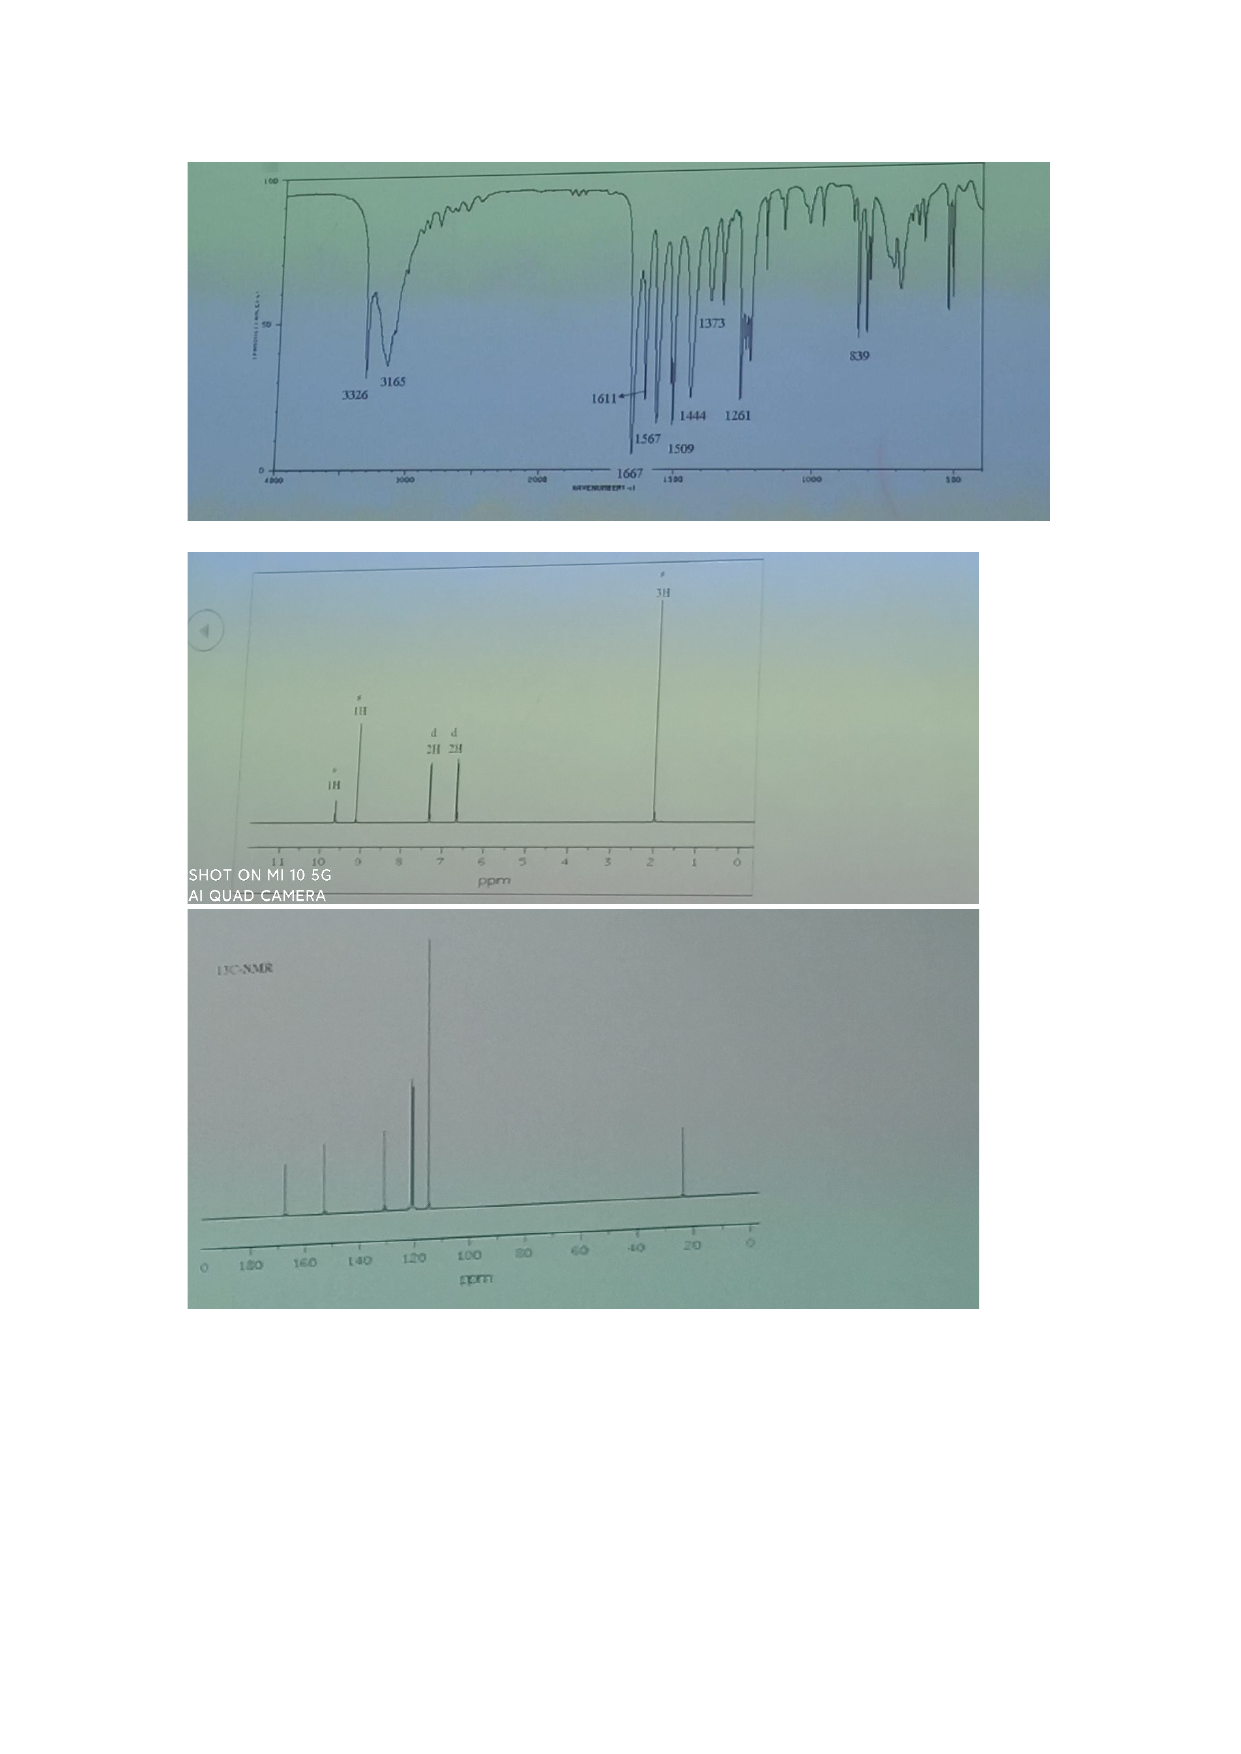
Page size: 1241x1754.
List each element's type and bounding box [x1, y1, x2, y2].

picture [187, 552, 979, 904]
picture [187, 162, 1050, 521]
picture [187, 909, 980, 1309]
